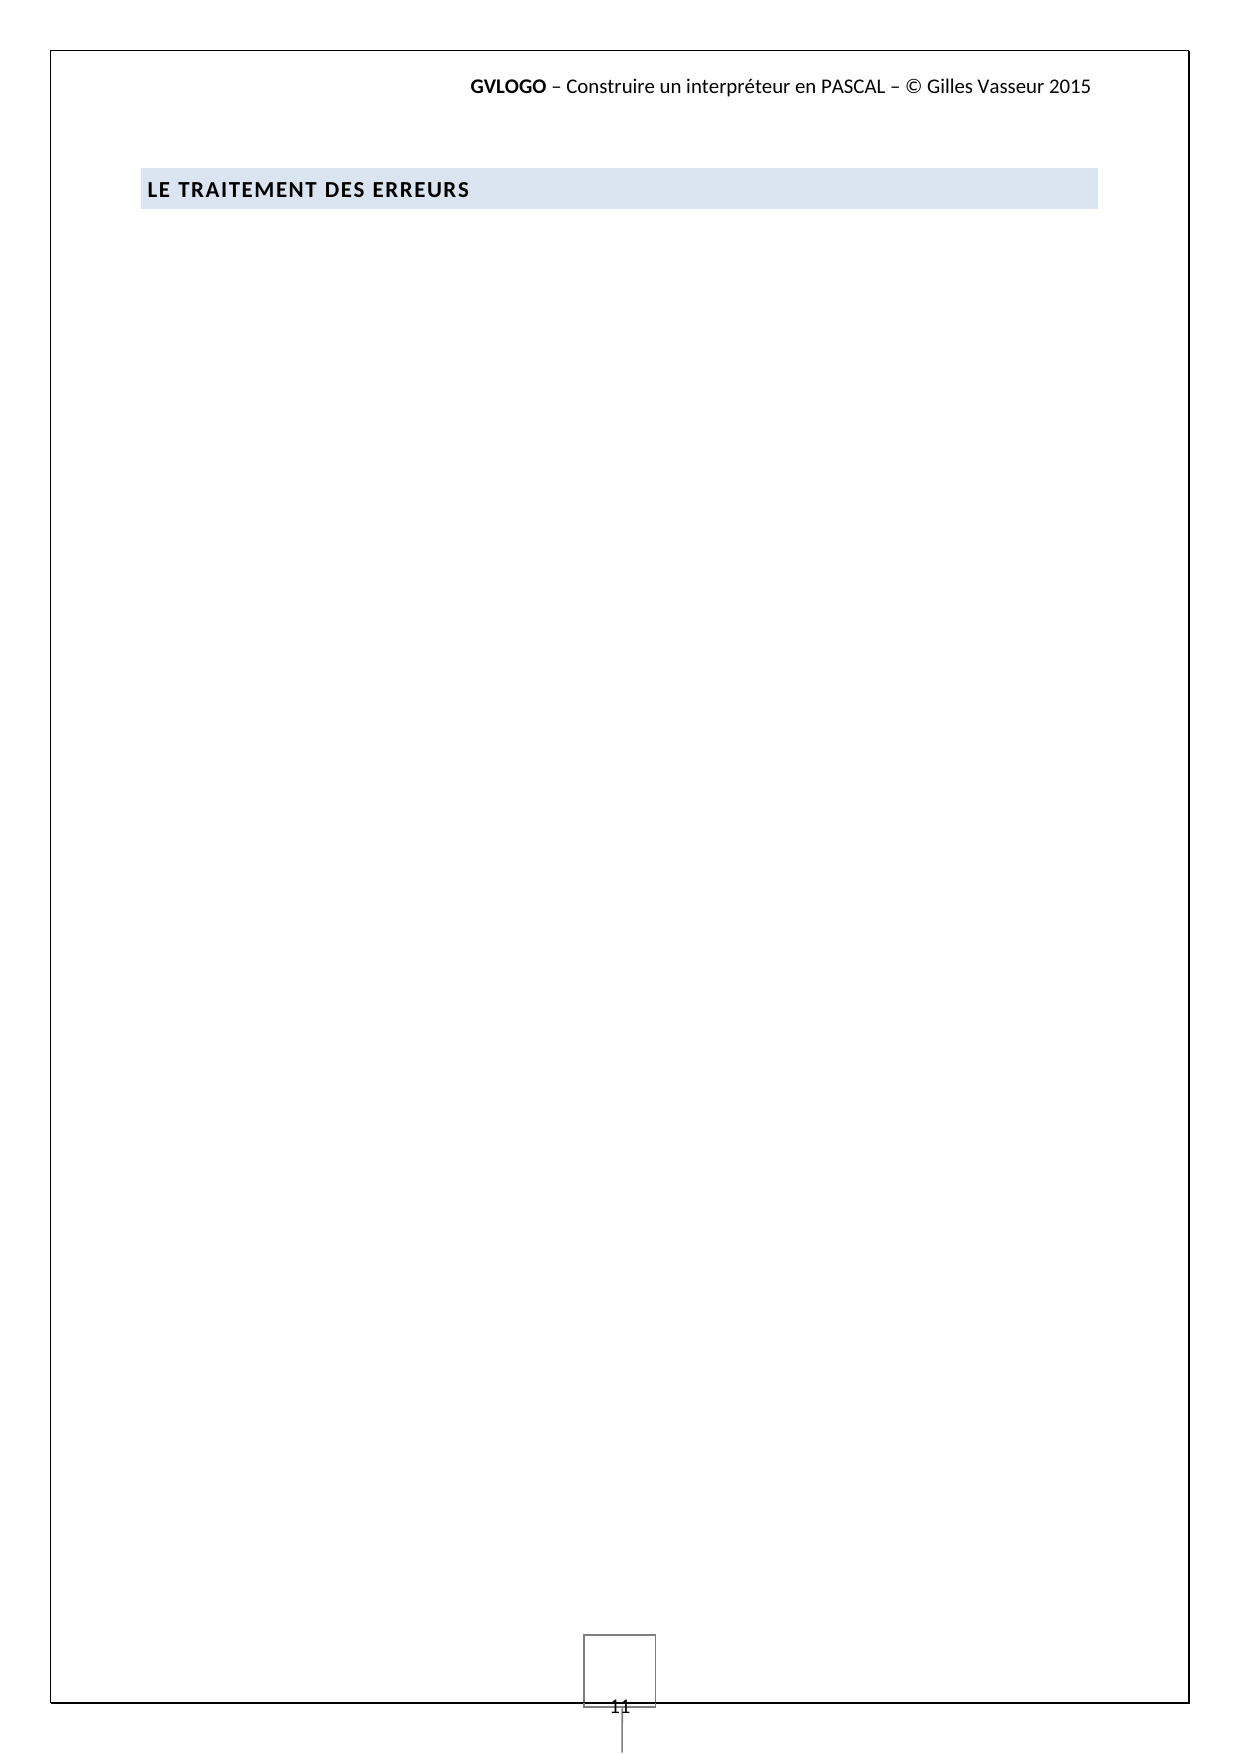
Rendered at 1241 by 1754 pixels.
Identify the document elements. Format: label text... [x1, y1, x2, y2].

subtitle Le traitement des erreurs [148, 175, 1092, 203]
